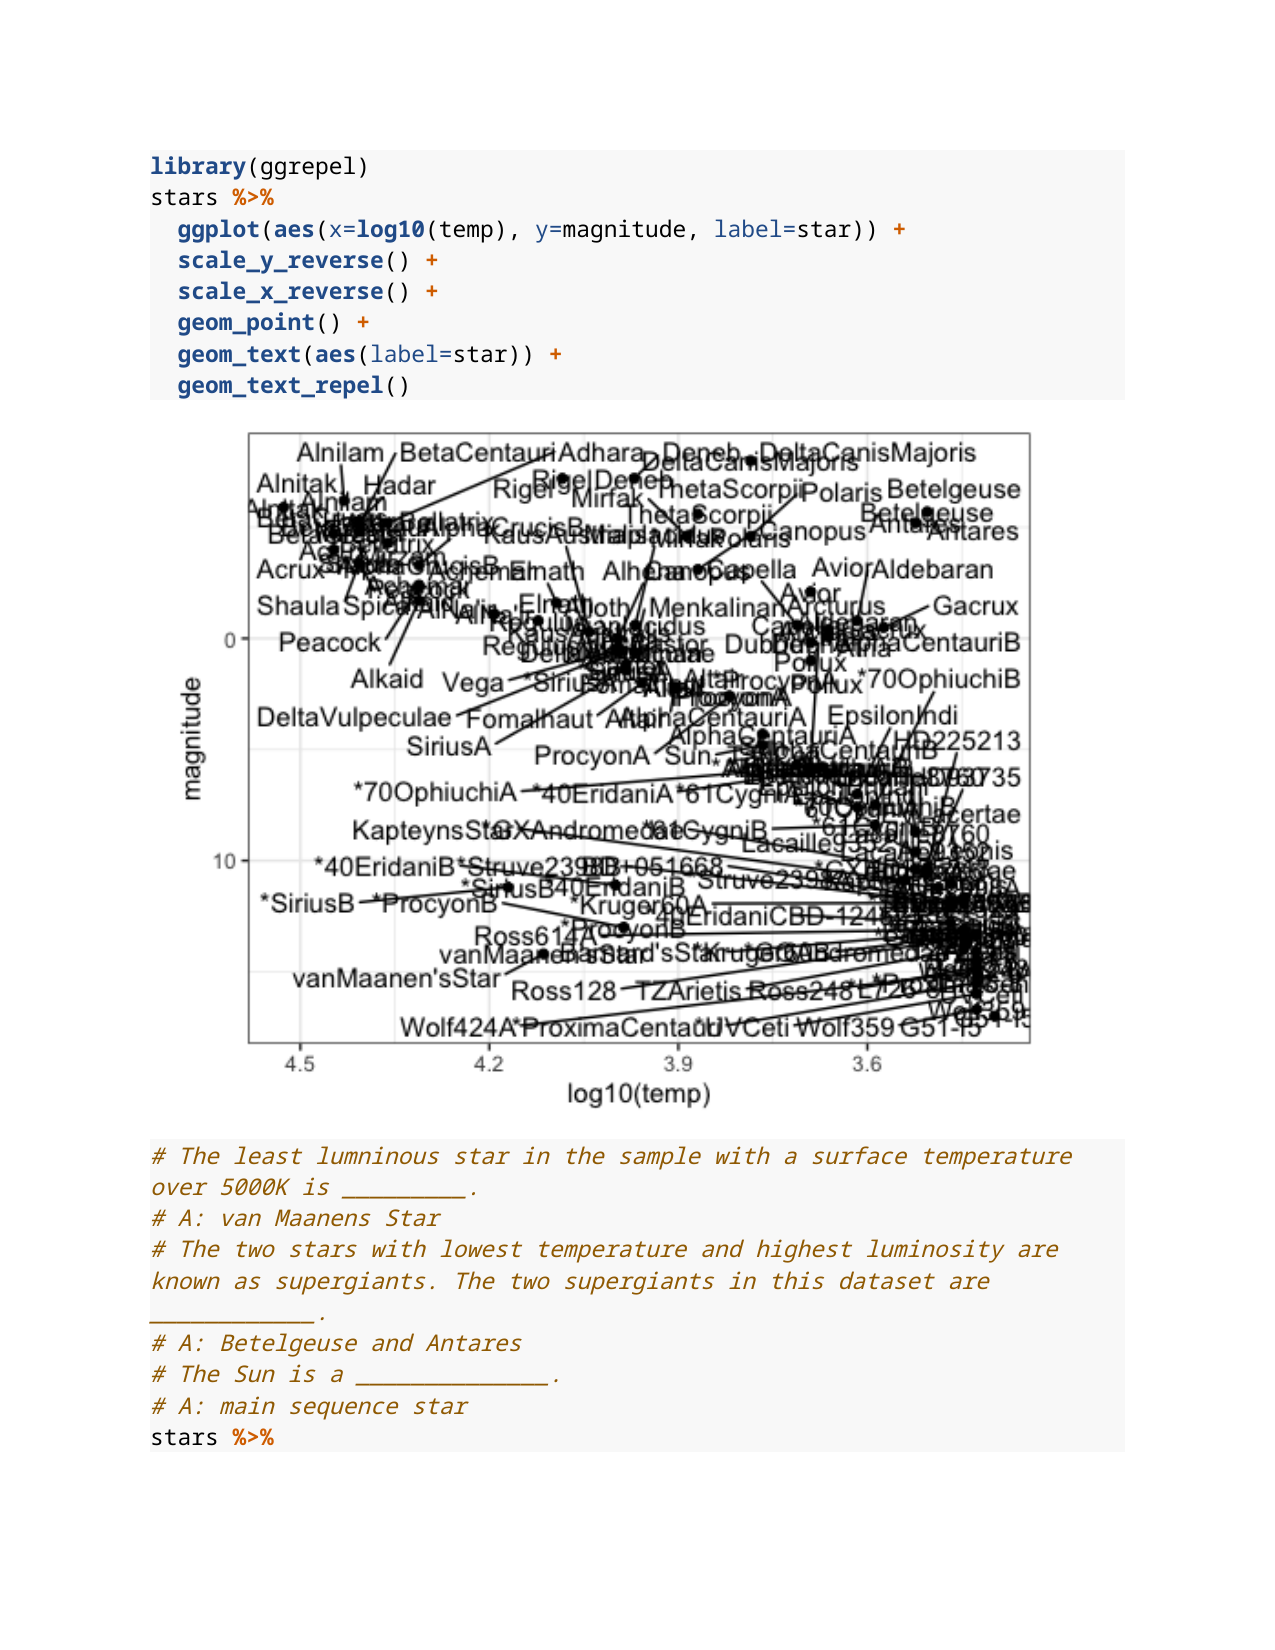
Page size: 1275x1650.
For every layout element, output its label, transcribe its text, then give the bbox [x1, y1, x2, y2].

picture [168, 420, 1044, 1121]
text library(ggrepel) stars %>% ggplot(aes(x=log10(temp), y=magnitude, label=star)) + scale_y_reverse() + scale_x_reverse() + geom_point() + geom_text(aes(label=star)) + geom_text_repel() [150, 150, 1125, 400]
